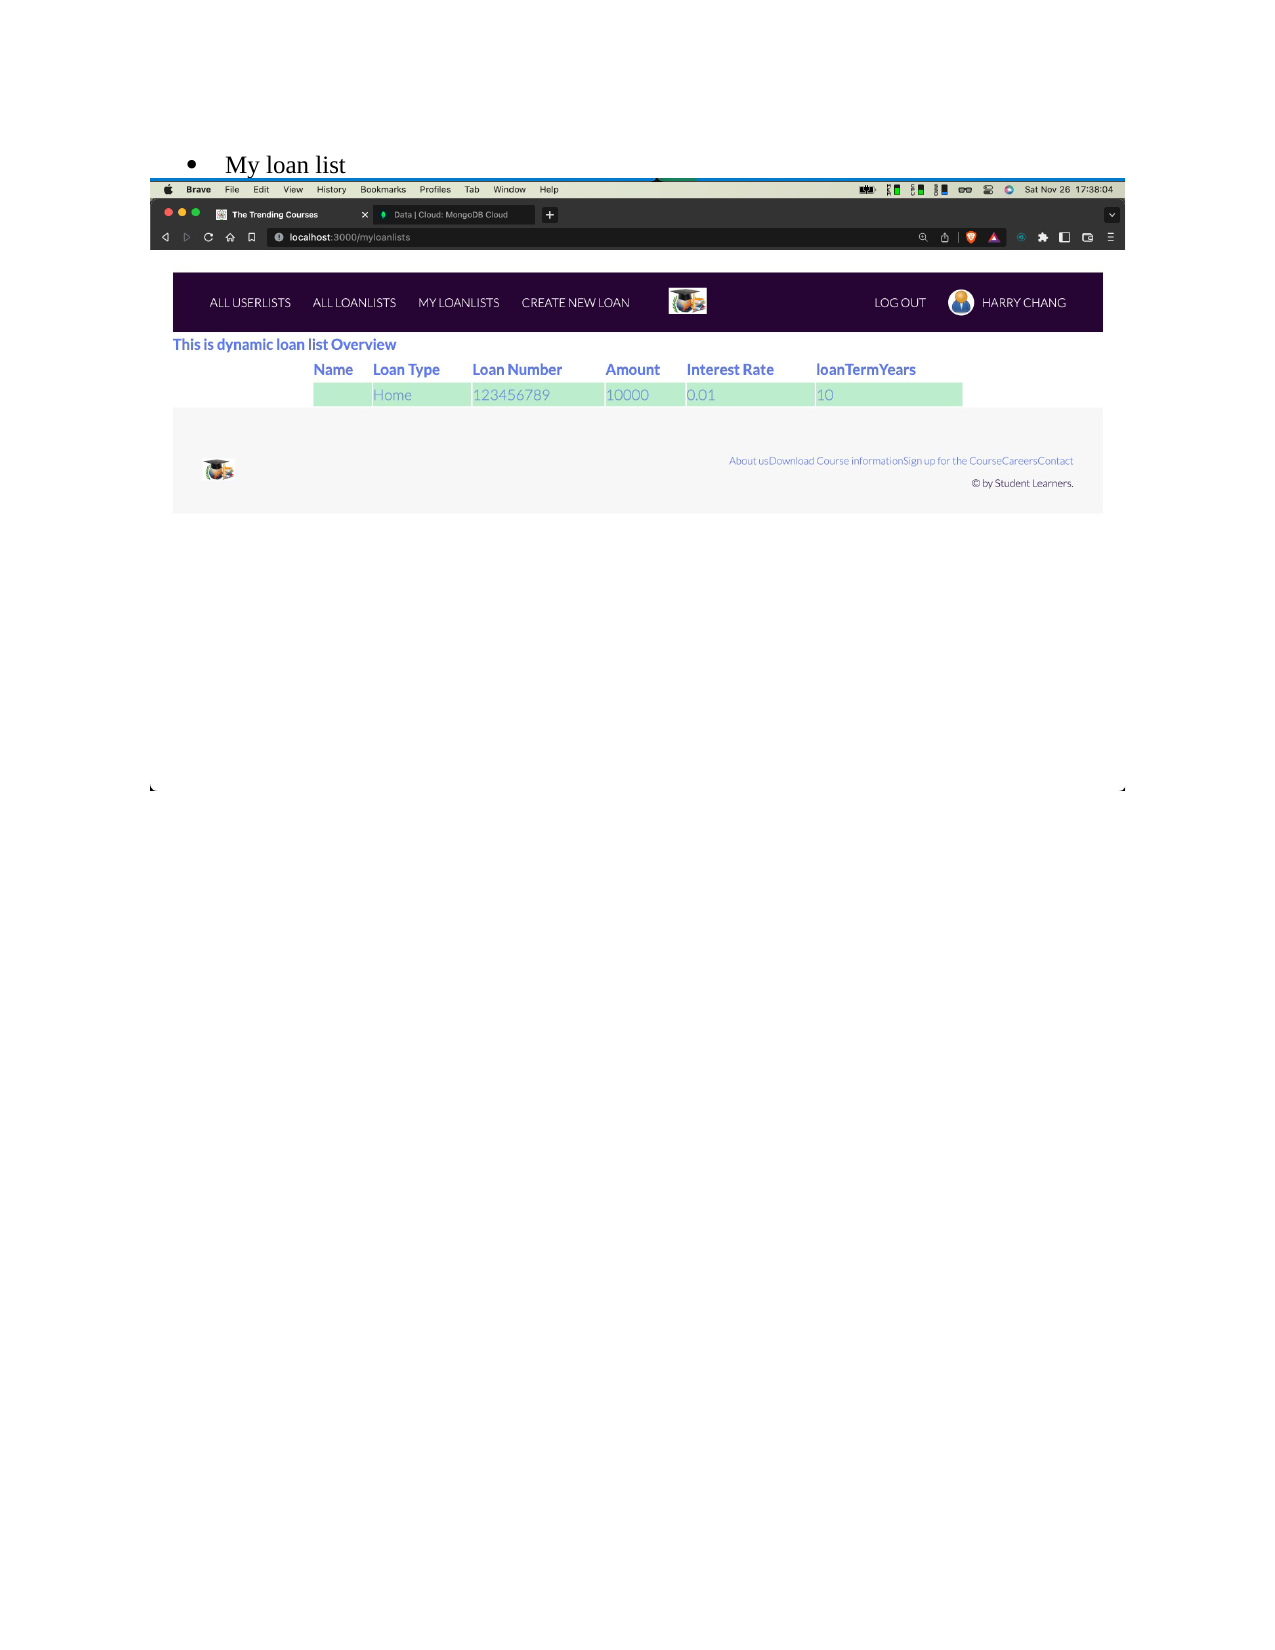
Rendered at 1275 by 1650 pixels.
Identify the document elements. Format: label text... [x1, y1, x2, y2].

list My loan list [187, 150, 1125, 178]
picture [150, 178, 1125, 791]
